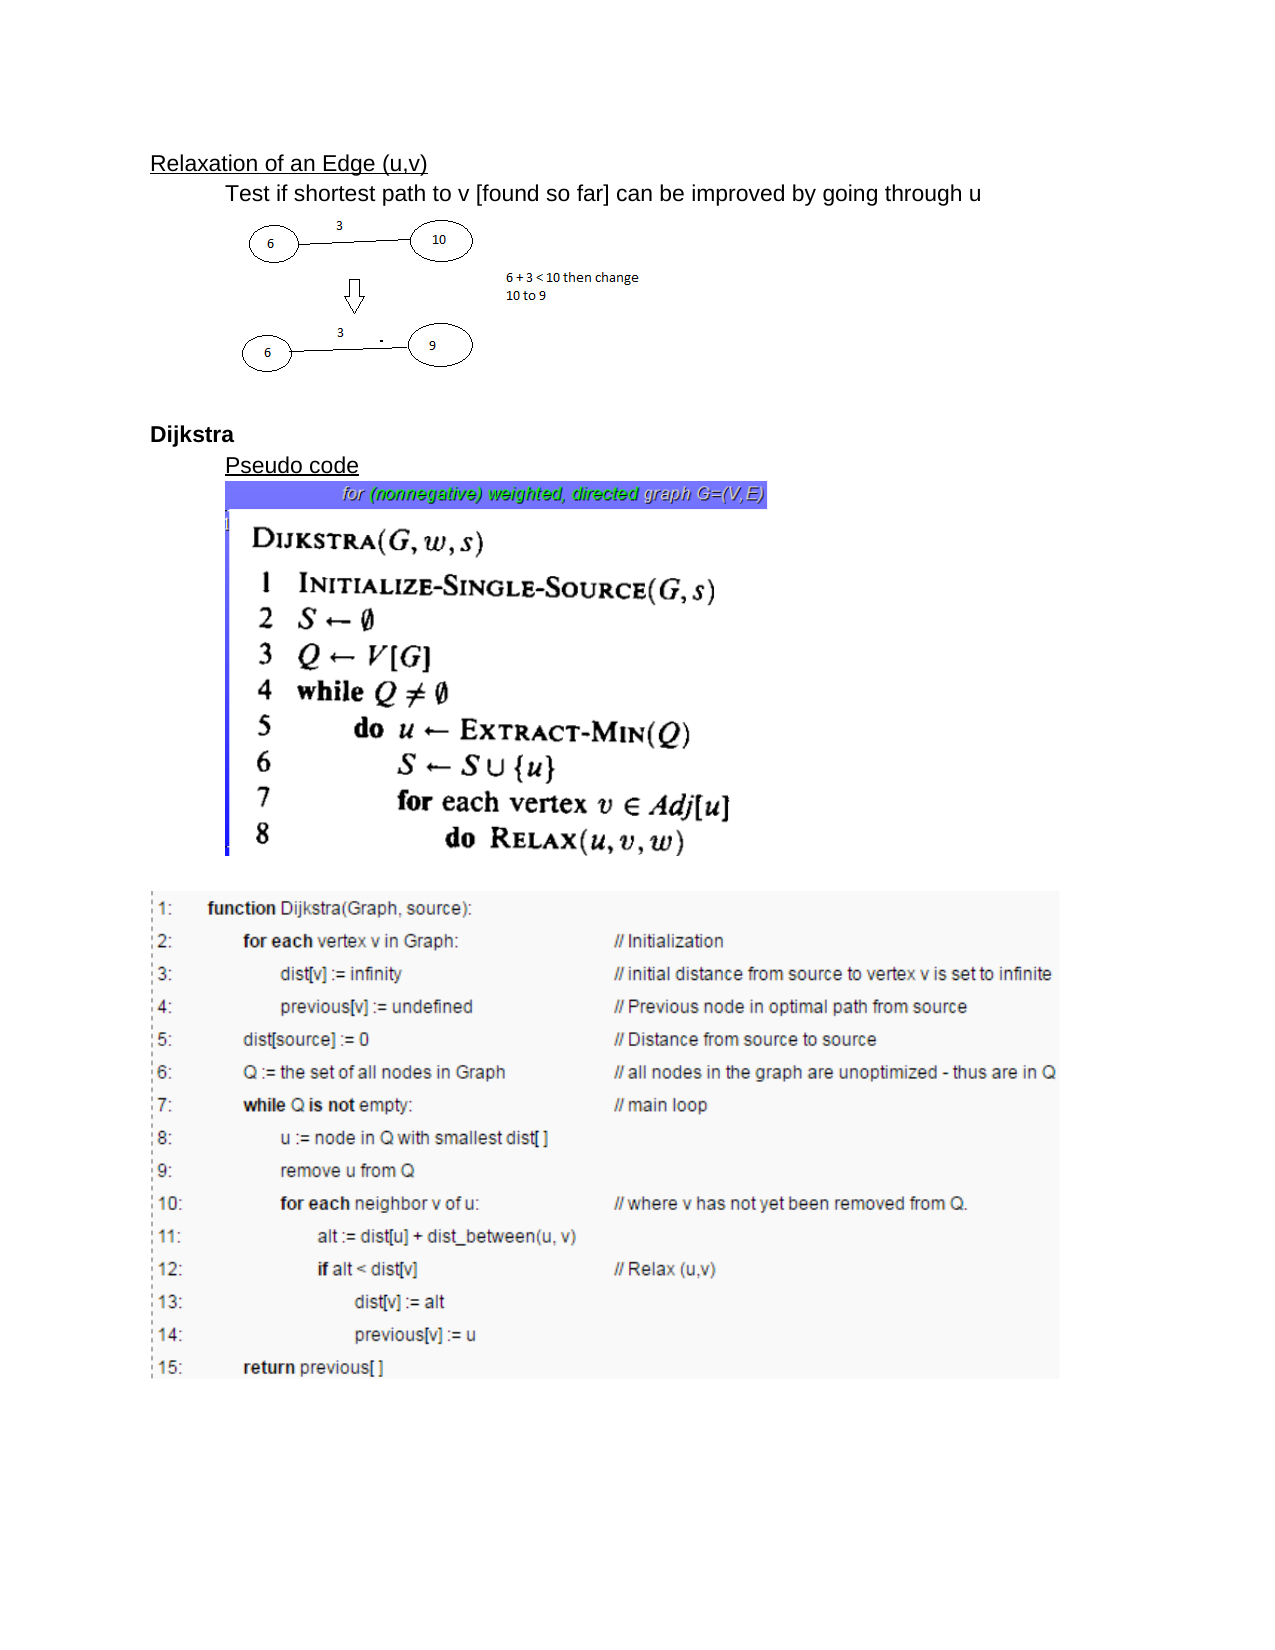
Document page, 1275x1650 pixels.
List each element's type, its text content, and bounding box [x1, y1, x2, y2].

text Dijkstra [150, 421, 1125, 448]
picture [150, 891, 1060, 1379]
text Relaxation of an Edge (u,v) [150, 150, 1125, 176]
picture [225, 210, 655, 387]
text Test if shortest path to v [found so far] can be improved by going through u [150, 180, 1125, 207]
picture [225, 481, 768, 856]
text Pseudo code [150, 452, 1125, 478]
